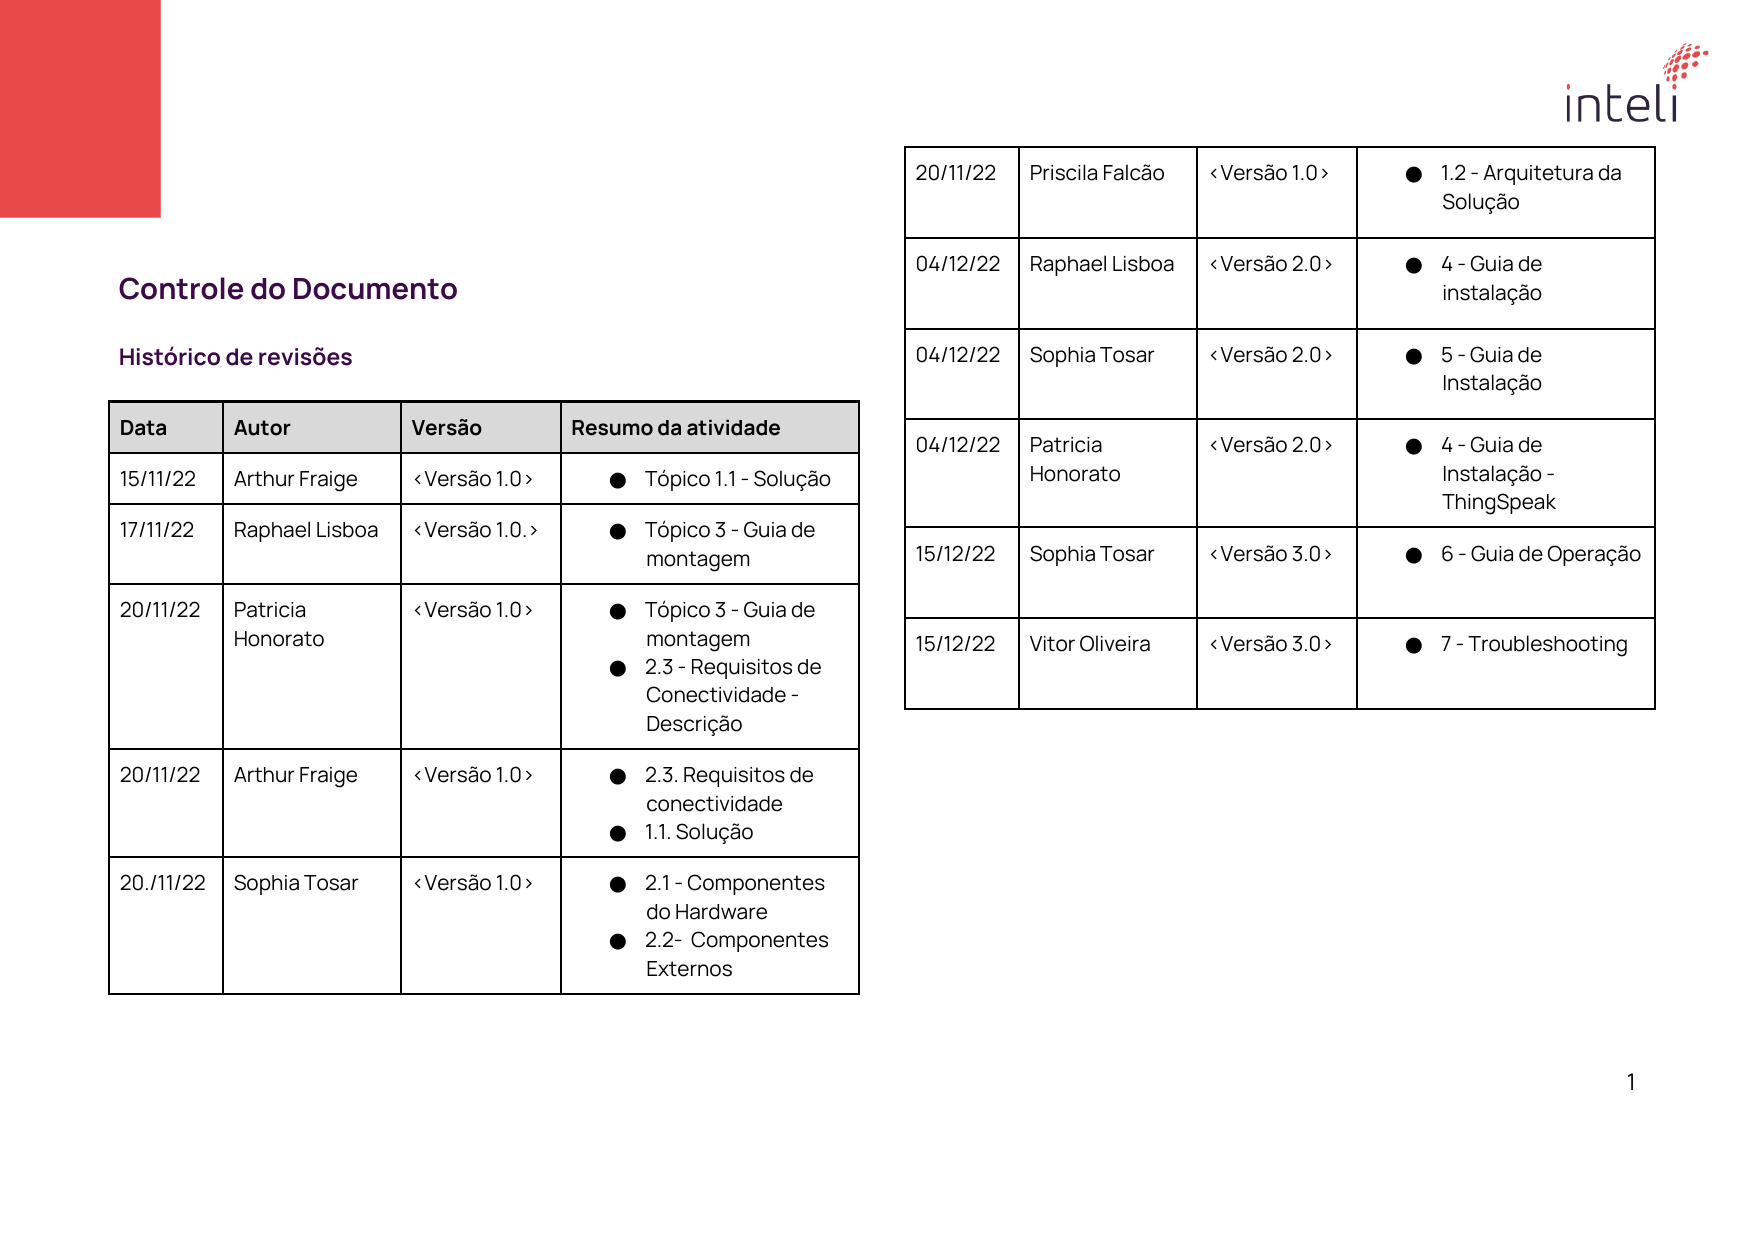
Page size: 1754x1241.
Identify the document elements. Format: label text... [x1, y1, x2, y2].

table_cell <Versão 1.0> [402, 750, 560, 856]
table_header Versão [402, 403, 560, 452]
table_cell 2.1 - Componentes do Hardware 2.2- Componentes Externos [562, 858, 858, 993]
table_cell 2.3. Requisitos de conectividade 1.1. Solução [562, 750, 858, 856]
table_cell Sophia Tosar [224, 858, 400, 993]
table_cell Vitor Oliveira [1020, 619, 1196, 707]
table_header Resumo da atividade [562, 403, 858, 452]
picture [0, 0, 161, 218]
table_cell <Versão 2.0> [1198, 239, 1356, 327]
table_cell 20./11/22 [110, 858, 222, 993]
table_cell 04/12/22 [906, 420, 1018, 526]
table_cell 04/12/22 [906, 239, 1018, 327]
table_cell Sophia Tosar [1020, 528, 1196, 617]
table_cell 20/11/22 [110, 750, 222, 856]
table_cell Raphael Lisboa [224, 505, 400, 583]
table_cell <Versão 1.0.> [402, 505, 560, 583]
table_cell Arthur Fraige [224, 750, 400, 856]
table_cell 15/12/22 [906, 528, 1018, 617]
text Controle do Documento [118, 268, 839, 308]
table_cell 20/11/22 [110, 585, 222, 748]
table_header Data [110, 403, 222, 452]
table_cell Priscila Falcão [1020, 148, 1196, 237]
table_cell Tópico 3 - Guia de montagem 2.3 - Requisitos de Conectividade - Descrição [562, 585, 858, 748]
table_cell 5 - Guia de Instalação [1358, 330, 1654, 418]
table_cell 20/11/22 [906, 148, 1018, 237]
table_cell <Versão 1.0> [402, 858, 560, 993]
table_header Autor [224, 403, 400, 452]
table_cell Arthur Fraige [224, 454, 400, 503]
table_cell <Versão 1.0> [402, 454, 560, 503]
table_cell 4 - Guia de Instalação - ThingSpeak [1358, 420, 1654, 526]
table_cell 04/12/22 [906, 330, 1018, 418]
table_cell Patricia Honorato [224, 585, 400, 748]
table_cell 7 - Troubleshooting [1358, 619, 1654, 707]
table_cell Raphael Lisboa [1020, 239, 1196, 327]
table_cell <Versão 1.0> [402, 585, 560, 748]
text Histórico de revisões [118, 341, 839, 372]
table_cell 15/11/22 [110, 454, 222, 503]
table_cell <Versão 1.0> [1198, 148, 1356, 237]
table_cell Tópico 3 - Guia de montagem [562, 505, 858, 583]
picture [1566, 43, 1709, 122]
table_cell <Versão 2.0> [1198, 420, 1356, 526]
table_cell Sophia Tosar [1020, 330, 1196, 418]
table_cell 1.2 - Arquitetura da Solução [1358, 148, 1654, 237]
table_cell <Versão 2.0> [1198, 330, 1356, 418]
table_cell 17/11/22 [110, 505, 222, 583]
table_cell Tópico 1.1 - Solução [562, 454, 858, 503]
table_cell <Versão 3.0> [1198, 528, 1356, 617]
table_cell 6 - Guia de Operação [1358, 528, 1654, 617]
table_cell 15/12/22 [906, 619, 1018, 707]
table_cell Patricia Honorato [1020, 420, 1196, 526]
table_cell 4 - Guia de instalação [1358, 239, 1654, 327]
table_cell <Versão 3.0> [1198, 619, 1356, 707]
